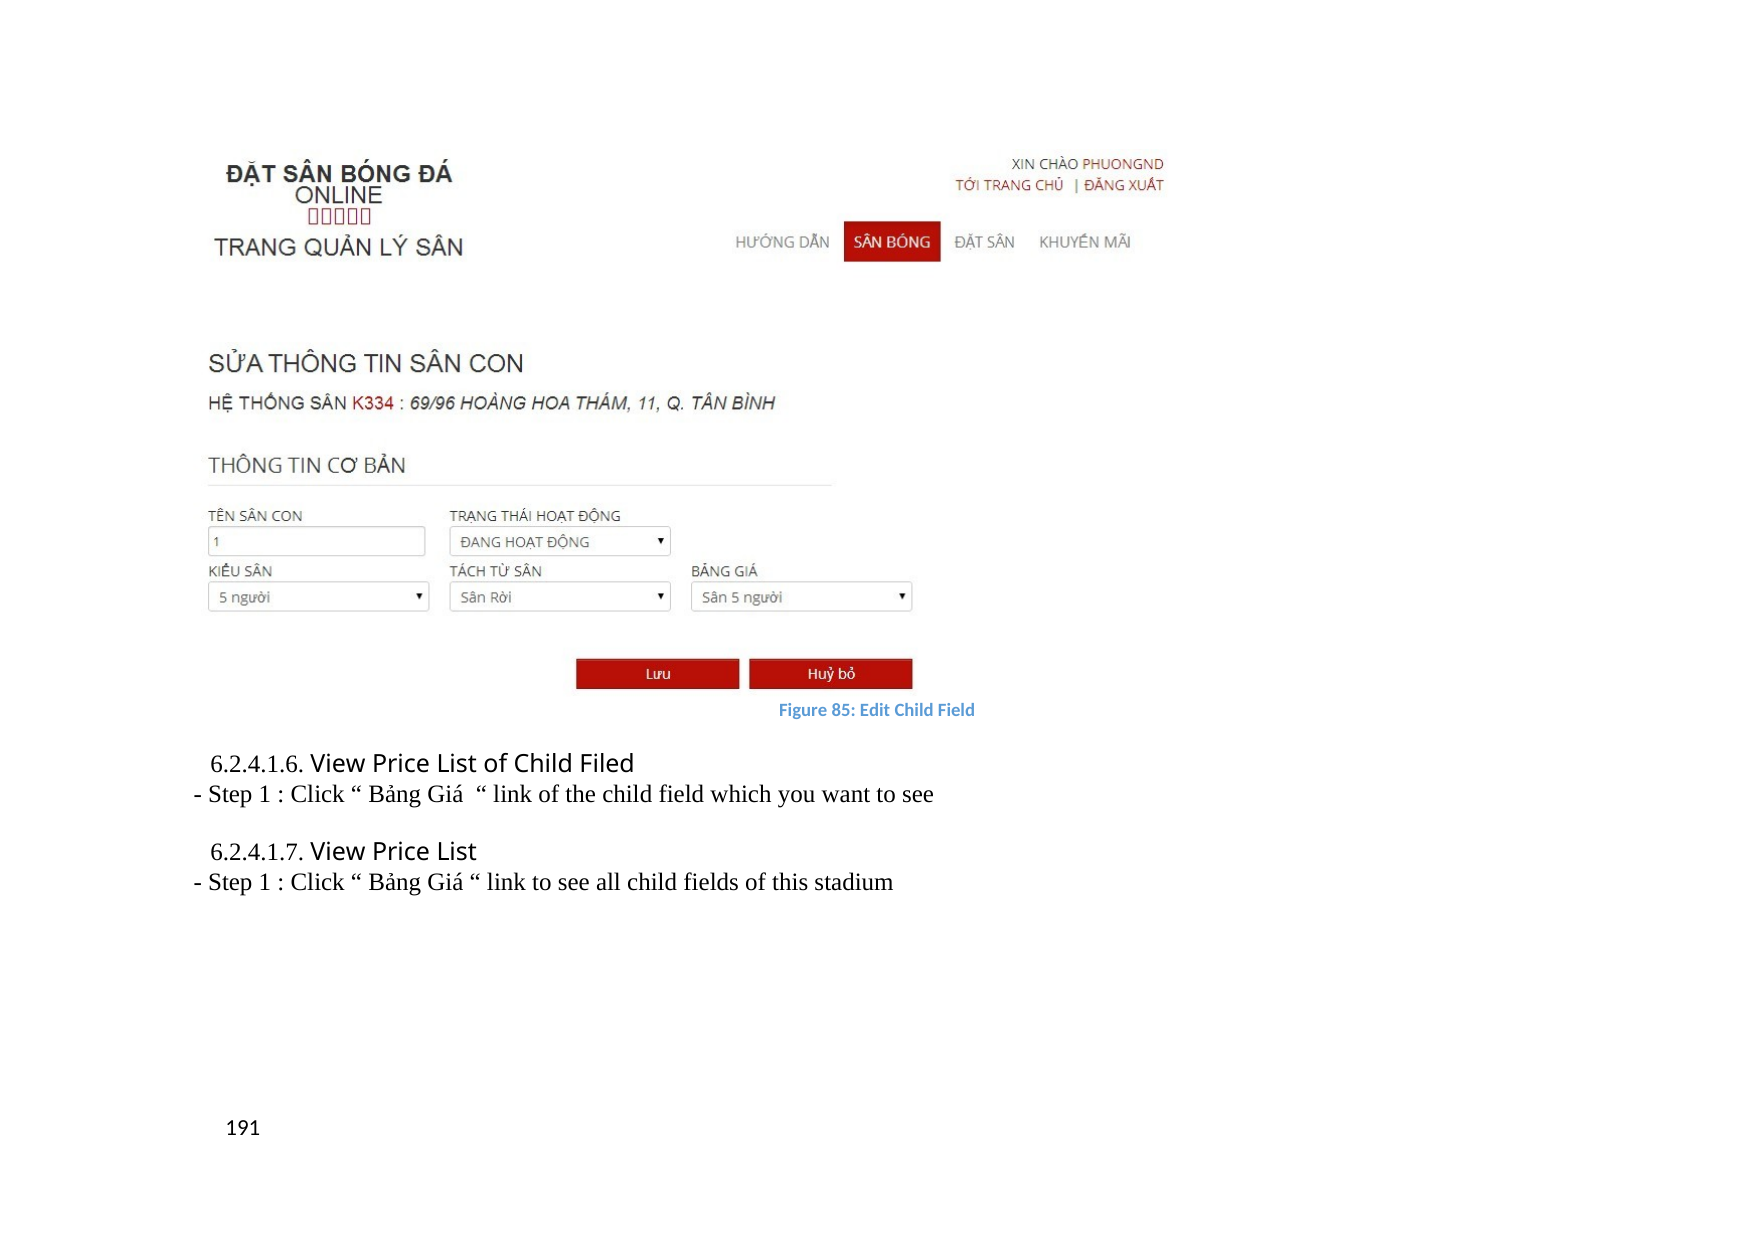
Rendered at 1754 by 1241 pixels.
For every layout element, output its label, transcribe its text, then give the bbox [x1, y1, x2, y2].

subtitle View Price List [210, 833, 1604, 867]
picture [193, 149, 1169, 697]
text Figure 85: Edit Child Field [150, 698, 1604, 721]
text - Step 1 : Click “ Bảng Giá “ link of the child field which you want to see [193, 779, 1604, 808]
text - Step 1 : Click “ Bảng Giá “ link to see all child fields of this stadium [193, 867, 1604, 896]
subtitle View Price List of Child Filed [210, 746, 1604, 779]
